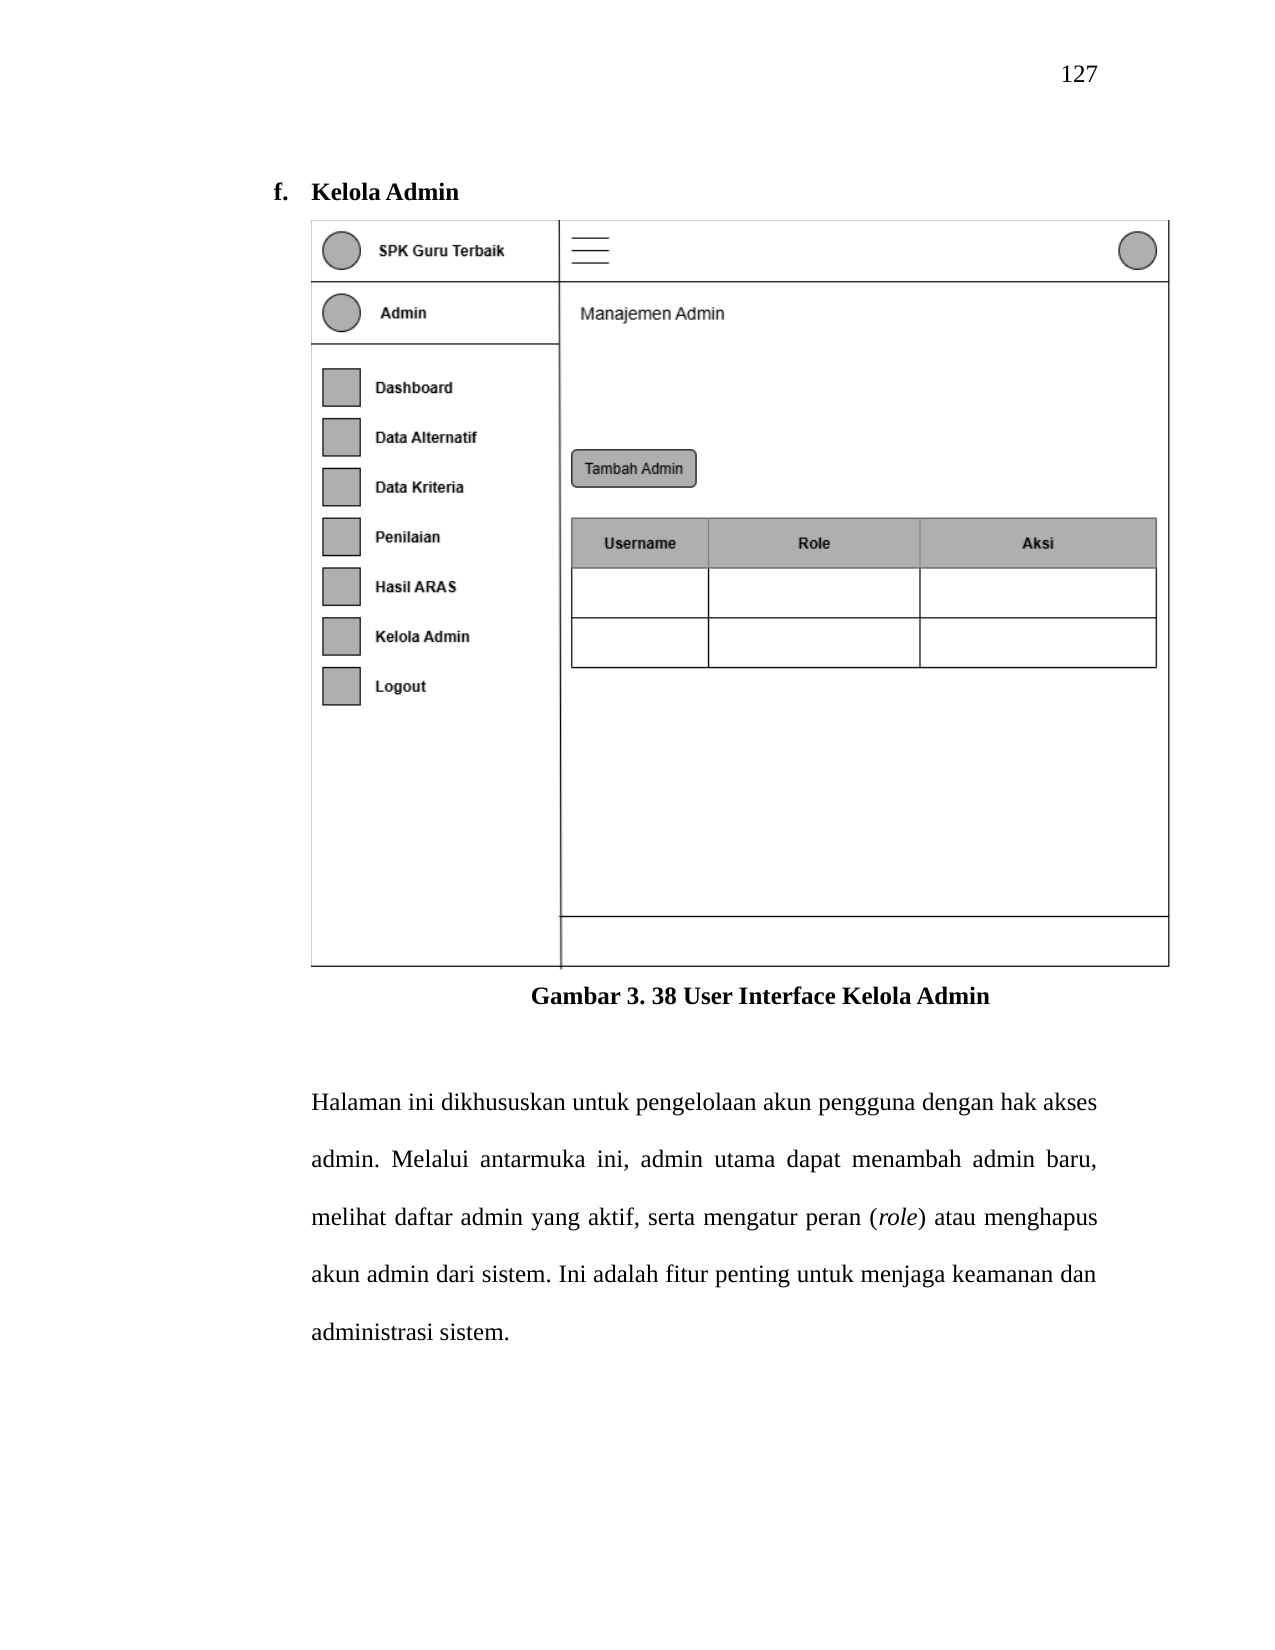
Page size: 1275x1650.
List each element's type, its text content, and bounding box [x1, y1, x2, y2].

list Halaman ini dikhususkan untuk pengelolaan akun pengguna dengan hak akses admin. Melalui antarmuka ini, admin utama dapat menambah admin baru, melihat daftar admin yang aktif, serta mengatur peran (role) atau menghapus akun admin dari sistem. Ini adalah fitur penting untuk menjaga keamanan dan administrasi sistem. [311, 1087, 1098, 1345]
list Kelola Admin [274, 177, 1098, 206]
picture [311, 220, 1172, 972]
